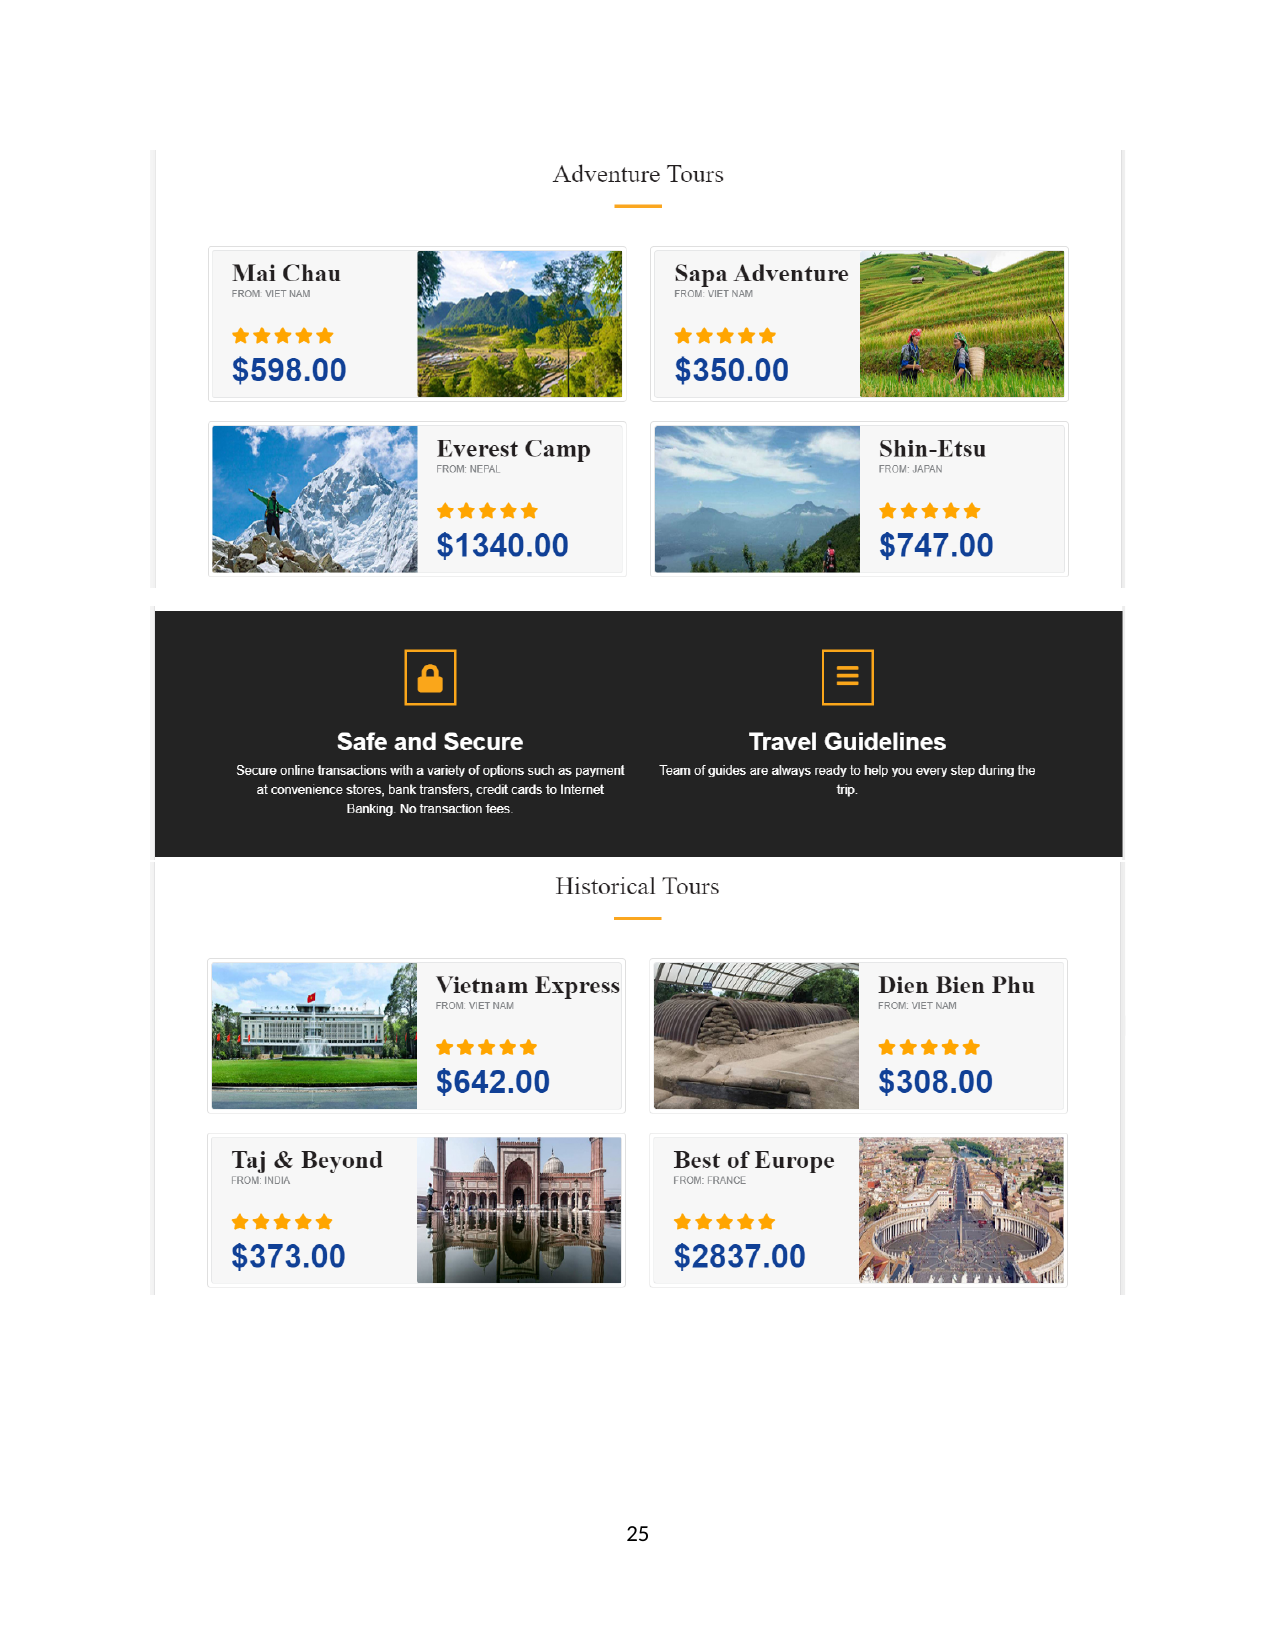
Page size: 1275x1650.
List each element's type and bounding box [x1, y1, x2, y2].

picture [150, 150, 1125, 588]
picture [150, 862, 1125, 1295]
picture [150, 606, 1125, 860]
